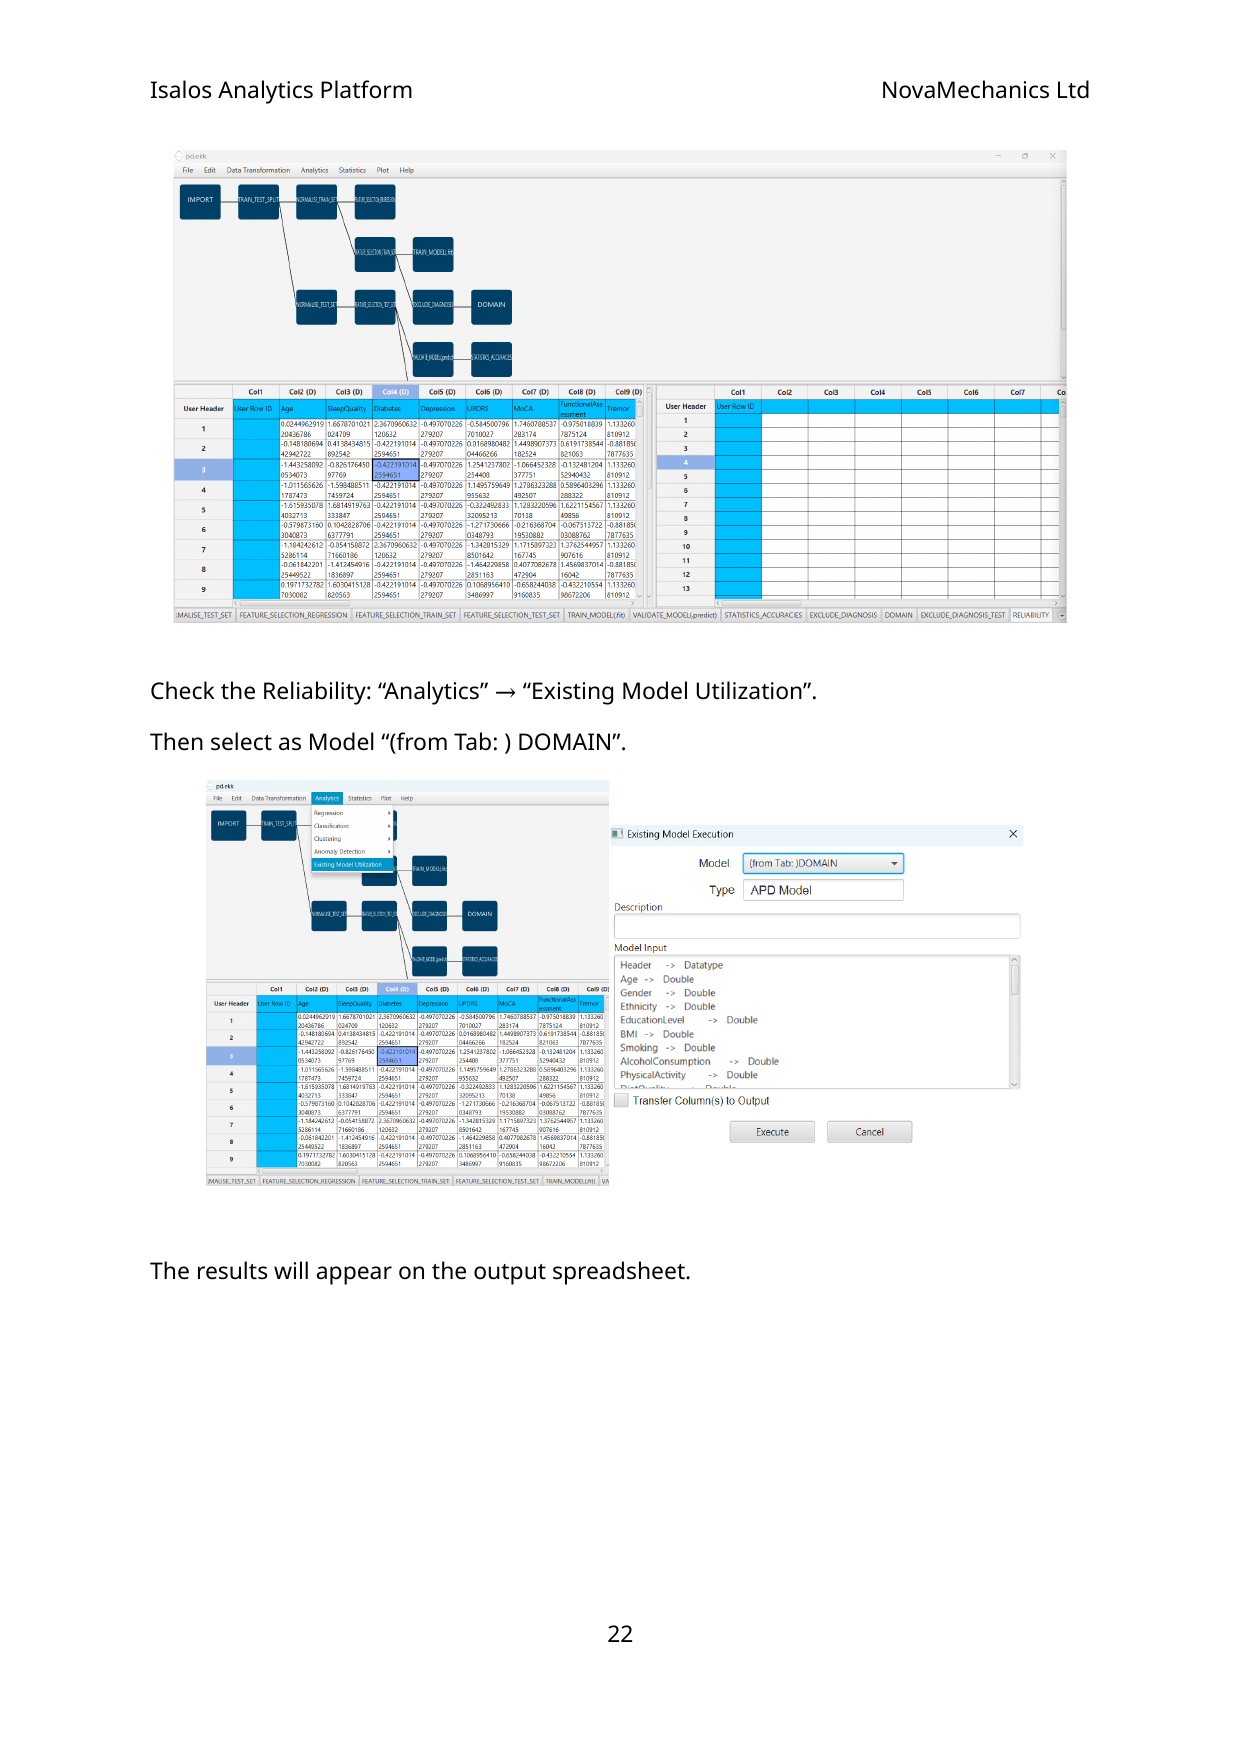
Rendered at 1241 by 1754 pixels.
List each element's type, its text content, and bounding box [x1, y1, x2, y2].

text Check the Reliability: “Analytics” → “Existing Model Utilization”. [150, 675, 1090, 707]
text Then select as Model “(from Tab: ) DOMAIN”. [150, 726, 1090, 757]
picture [206, 780, 609, 1186]
picture [610, 825, 1024, 1148]
text The results will appear on the output spreadsheet. [150, 1255, 1090, 1286]
picture [173, 150, 1067, 623]
